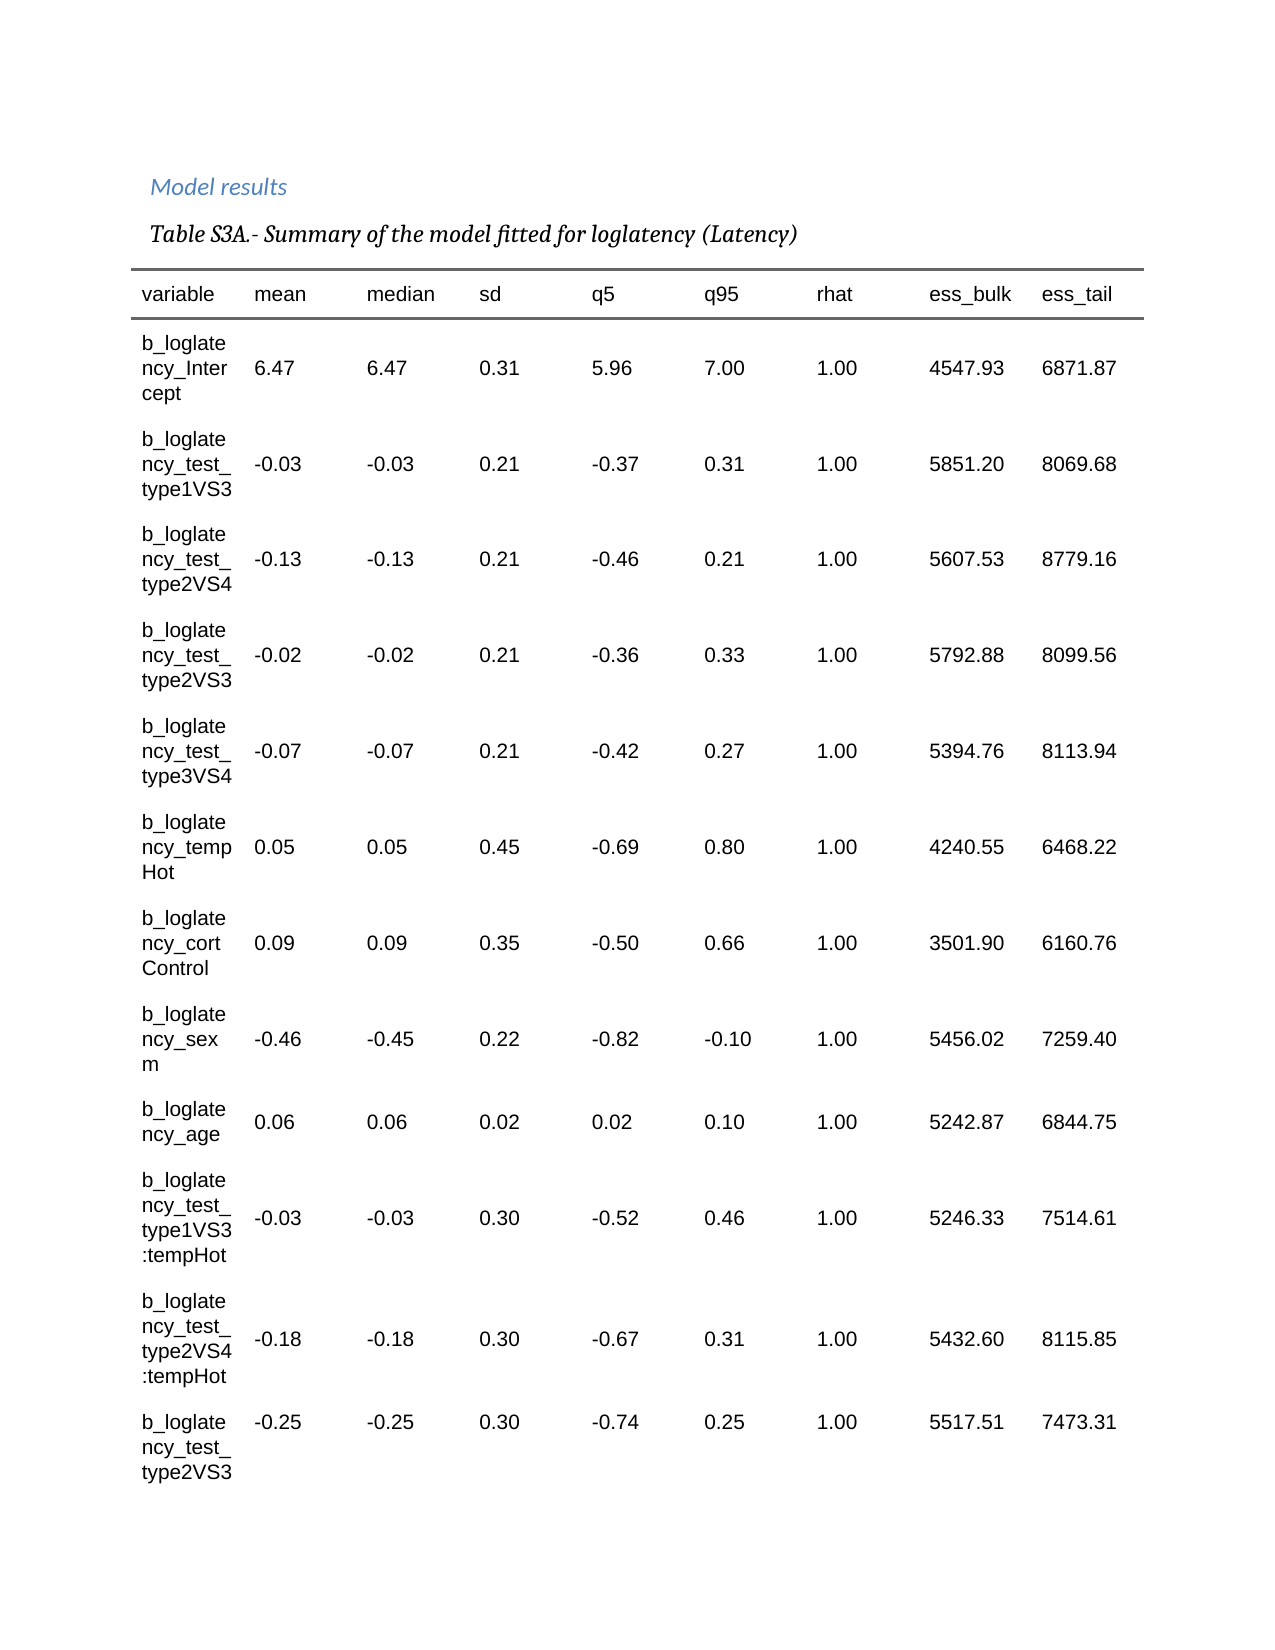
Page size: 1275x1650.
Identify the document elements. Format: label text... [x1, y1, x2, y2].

table_cell -0.46 [581, 511, 694, 607]
table_cell 1.00 [806, 607, 919, 703]
table_cell -0.03 [356, 1157, 469, 1278]
table_cell 8115.85 [1031, 1278, 1144, 1399]
table_cell -0.03 [244, 416, 356, 511]
table_cell 6844.75 [1031, 1086, 1144, 1157]
table_cell 5.96 [581, 320, 694, 416]
table_cell 5246.33 [919, 1157, 1031, 1278]
table_cell 1.00 [806, 703, 919, 799]
table_cell 8113.94 [1031, 703, 1144, 799]
table_cell 1.00 [806, 511, 919, 607]
table_cell 5517.51 [919, 1399, 1031, 1484]
table_cell 5792.88 [919, 607, 1031, 703]
table_cell -0.82 [581, 991, 694, 1086]
table_cell 1.00 [806, 991, 919, 1086]
table_cell 1.00 [806, 1157, 919, 1278]
table_cell 1.00 [806, 320, 919, 416]
table_cell 5851.20 [919, 416, 1031, 511]
table_header ess_bulk [919, 271, 1031, 317]
table_cell 0.31 [469, 320, 581, 416]
table_cell 7473.31 [1031, 1399, 1144, 1484]
table_cell -0.02 [356, 607, 469, 703]
table_cell 1.00 [806, 1399, 919, 1484]
table_cell 7.00 [694, 320, 806, 416]
table_cell -0.18 [356, 1278, 469, 1399]
table_cell 6.47 [356, 320, 469, 416]
table_cell -0.74 [581, 1399, 694, 1484]
table_cell -0.13 [244, 511, 356, 607]
table_cell 0.31 [694, 416, 806, 511]
table_cell 0.09 [244, 895, 356, 991]
table_header rhat [806, 271, 919, 317]
table_cell 5394.76 [919, 703, 1031, 799]
table_cell -0.25 [356, 1399, 469, 1484]
table_cell 0.27 [694, 703, 806, 799]
table_cell b_loglatency_test_type2VS3 [131, 607, 244, 703]
table_cell 0.09 [356, 895, 469, 991]
table_cell 0.02 [469, 1086, 581, 1157]
table_cell b_loglatency_test_type3VS4 [131, 703, 244, 799]
table_cell 1.00 [806, 1086, 919, 1157]
table_cell -0.03 [356, 416, 469, 511]
table_cell 0.21 [694, 511, 806, 607]
table_cell b_loglatency_test_type2VS3:tempHot [131, 1399, 244, 1484]
table_cell b_loglatency_test_type1VS3 [131, 416, 244, 511]
table_cell 0.31 [694, 1278, 806, 1399]
table_header median [356, 271, 469, 317]
table_cell 0.21 [469, 511, 581, 607]
table_cell 0.05 [244, 799, 356, 895]
table_cell 5456.02 [919, 991, 1031, 1086]
table_cell 7259.40 [1031, 991, 1144, 1086]
table_header mean [244, 271, 356, 317]
table_cell -0.52 [581, 1157, 694, 1278]
table_header ess_tail [1031, 271, 1144, 317]
table_cell 6871.87 [1031, 320, 1144, 416]
table_cell 1.00 [806, 1278, 919, 1399]
table_cell 0.80 [694, 799, 806, 895]
table_cell b_loglatency_test_type1VS3:tempHot [131, 1157, 244, 1278]
table_cell 5242.87 [919, 1086, 1031, 1157]
table_cell 4547.93 [919, 320, 1031, 416]
table_cell 0.25 [694, 1399, 806, 1484]
table_cell 4240.55 [919, 799, 1031, 895]
table_cell 0.10 [694, 1086, 806, 1157]
table_cell b_loglatency_Intercept [131, 320, 244, 416]
table_cell 0.21 [469, 703, 581, 799]
table_cell 0.02 [581, 1086, 694, 1157]
table_cell -0.45 [356, 991, 469, 1086]
table_cell -0.37 [581, 416, 694, 511]
table_header variable [131, 271, 244, 317]
table_cell 0.06 [244, 1086, 356, 1157]
table_cell -0.67 [581, 1278, 694, 1399]
table_cell -0.10 [694, 991, 806, 1086]
table_cell b_loglatency_test_type2VS4:tempHot [131, 1278, 244, 1399]
table_cell 0.06 [356, 1086, 469, 1157]
table_cell 1.00 [806, 895, 919, 991]
table_cell 0.35 [469, 895, 581, 991]
table_cell -0.18 [244, 1278, 356, 1399]
table_cell 5607.53 [919, 511, 1031, 607]
table_cell -0.07 [244, 703, 356, 799]
table_cell -0.69 [581, 799, 694, 895]
table_cell 0.30 [469, 1399, 581, 1484]
table_cell -0.13 [356, 511, 469, 607]
table_header q95 [694, 271, 806, 317]
table_header sd [469, 271, 581, 317]
table_cell 0.21 [469, 607, 581, 703]
table_cell 0.21 [469, 416, 581, 511]
table_cell 8069.68 [1031, 416, 1144, 511]
table_cell 0.33 [694, 607, 806, 703]
table_cell 8779.16 [1031, 511, 1144, 607]
table_cell 8099.56 [1031, 607, 1144, 703]
table_cell -0.03 [244, 1157, 356, 1278]
table_cell 0.05 [356, 799, 469, 895]
text Table S3A.- Summary of the model fitted for loglatency (Latency) [150, 220, 1125, 249]
table_cell 0.22 [469, 991, 581, 1086]
table_cell 1.00 [806, 416, 919, 511]
table_cell 7514.61 [1031, 1157, 1144, 1278]
table_cell 1.00 [806, 799, 919, 895]
table_cell 0.30 [469, 1157, 581, 1278]
table_cell -0.46 [244, 991, 356, 1086]
table_cell 5432.60 [919, 1278, 1031, 1399]
table_cell 0.45 [469, 799, 581, 895]
subtitle Model results [150, 171, 1125, 201]
table_header q5 [581, 271, 694, 317]
table_cell 0.46 [694, 1157, 806, 1278]
table_cell -0.02 [244, 607, 356, 703]
table_cell -0.07 [356, 703, 469, 799]
table_cell b_loglatency_test_type2VS4 [131, 511, 244, 607]
table_cell -0.25 [244, 1399, 356, 1484]
table_cell b_loglatency_tempHot [131, 799, 244, 895]
table_cell b_loglatency_cortControl [131, 895, 244, 991]
table_cell b_loglatency_sexm [131, 991, 244, 1086]
table_cell 0.30 [469, 1278, 581, 1399]
table_cell -0.42 [581, 703, 694, 799]
table_cell 6468.22 [1031, 799, 1144, 895]
table_cell b_loglatency_age [131, 1086, 244, 1157]
table_cell -0.36 [581, 607, 694, 703]
table_cell 0.66 [694, 895, 806, 991]
table_cell 6.47 [244, 320, 356, 416]
table_cell -0.50 [581, 895, 694, 991]
table_cell 6160.76 [1031, 895, 1144, 991]
table_cell 3501.90 [919, 895, 1031, 991]
